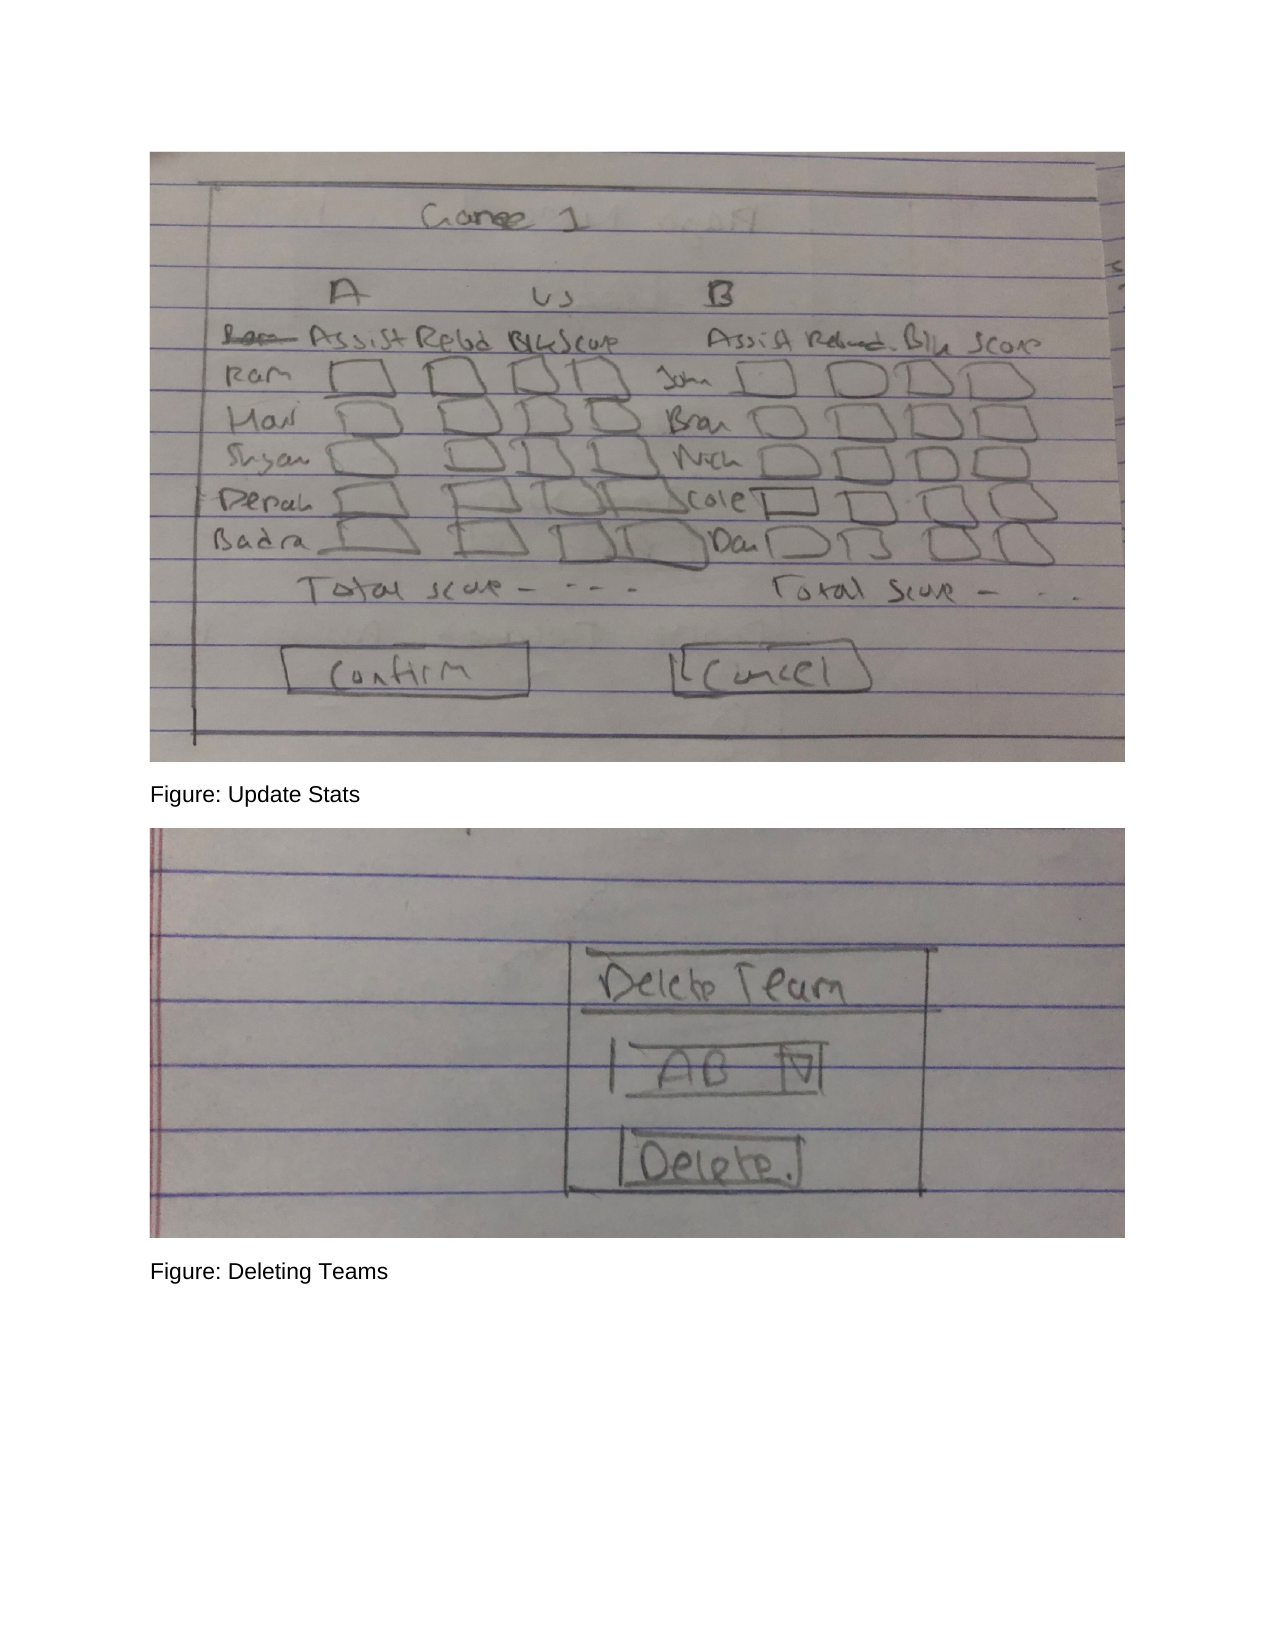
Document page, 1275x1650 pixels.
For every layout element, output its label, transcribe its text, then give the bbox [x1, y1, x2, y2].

text Figure: Update Stats [150, 781, 1125, 808]
picture [151, 828, 1125, 1238]
text Figure: Deleting Teams [150, 1258, 1125, 1284]
picture [151, 152, 1125, 762]
